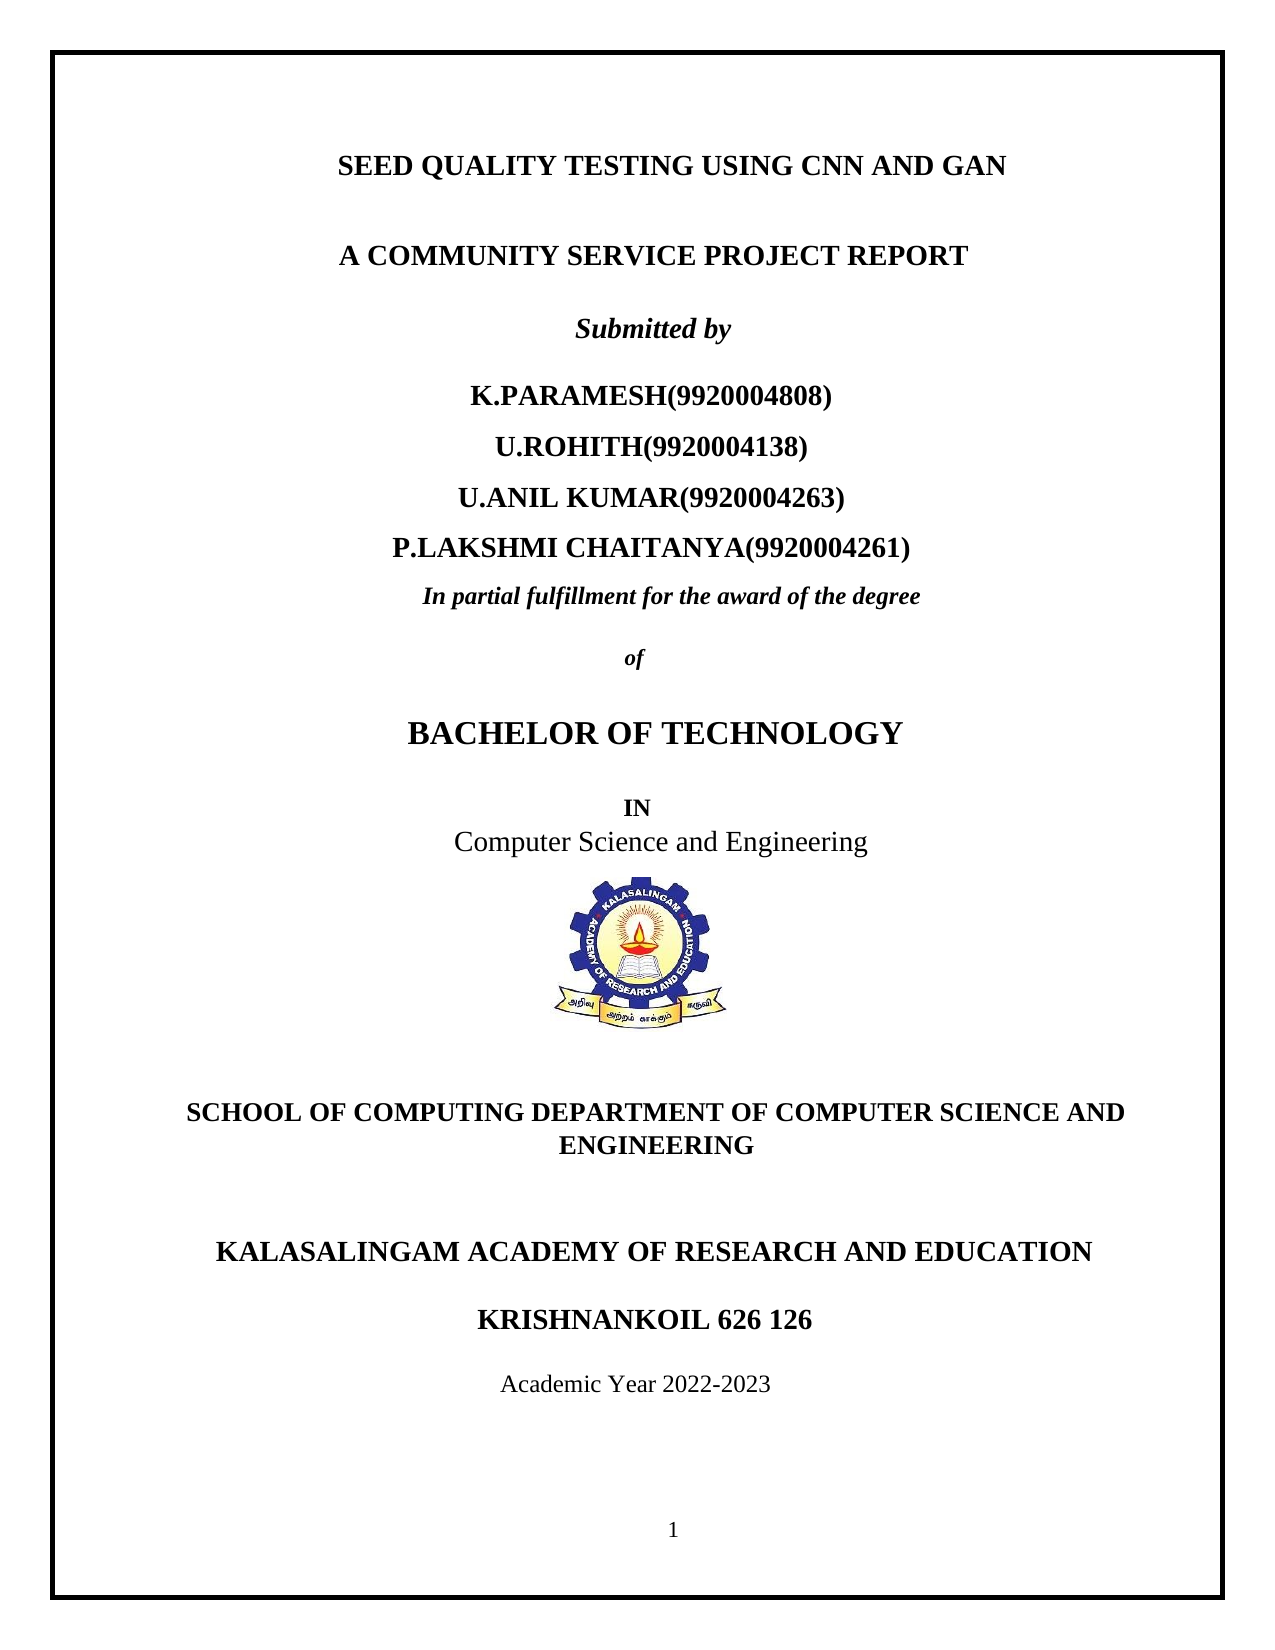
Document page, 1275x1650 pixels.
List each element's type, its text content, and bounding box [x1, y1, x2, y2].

subtitle IN [336, 793, 1011, 822]
text P.LAKSHMI CHAITANYA(9920004261) [112, 530, 1190, 564]
text SCHOOL OF COMPUTING DEPARTMENT OF COMPUTER SCIENCE AND ENGINEERING [149, 1096, 1162, 1161]
text U.ROHITH(9920004138) [112, 429, 1190, 462]
text A COMMUNITY SERVICE PROJECT REPORT [338, 238, 1196, 272]
text of [150, 644, 1196, 671]
text Academic Year 2022-2023 [112, 1369, 1190, 1398]
subtitle KRISHNANKOIL 626 126 [112, 1302, 1196, 1335]
text Submitted by [112, 311, 1196, 344]
text U.ANIL KUMAR(9920004263) [112, 480, 1190, 513]
text KALASALINGAM ACADEMY OF RESEARCH AND EDUCATION [150, 1234, 1196, 1268]
text K.PARAMESH(9920004808) [112, 378, 1190, 412]
picture [173, 859, 1149, 1032]
text SEED QUALITY TESTING USING CNN AND GAN [262, 148, 1190, 182]
subtitle BACHELOR OF TECHNOLOGY [224, 714, 1196, 752]
text In partial fulfillment for the award of the degree [149, 581, 1196, 610]
